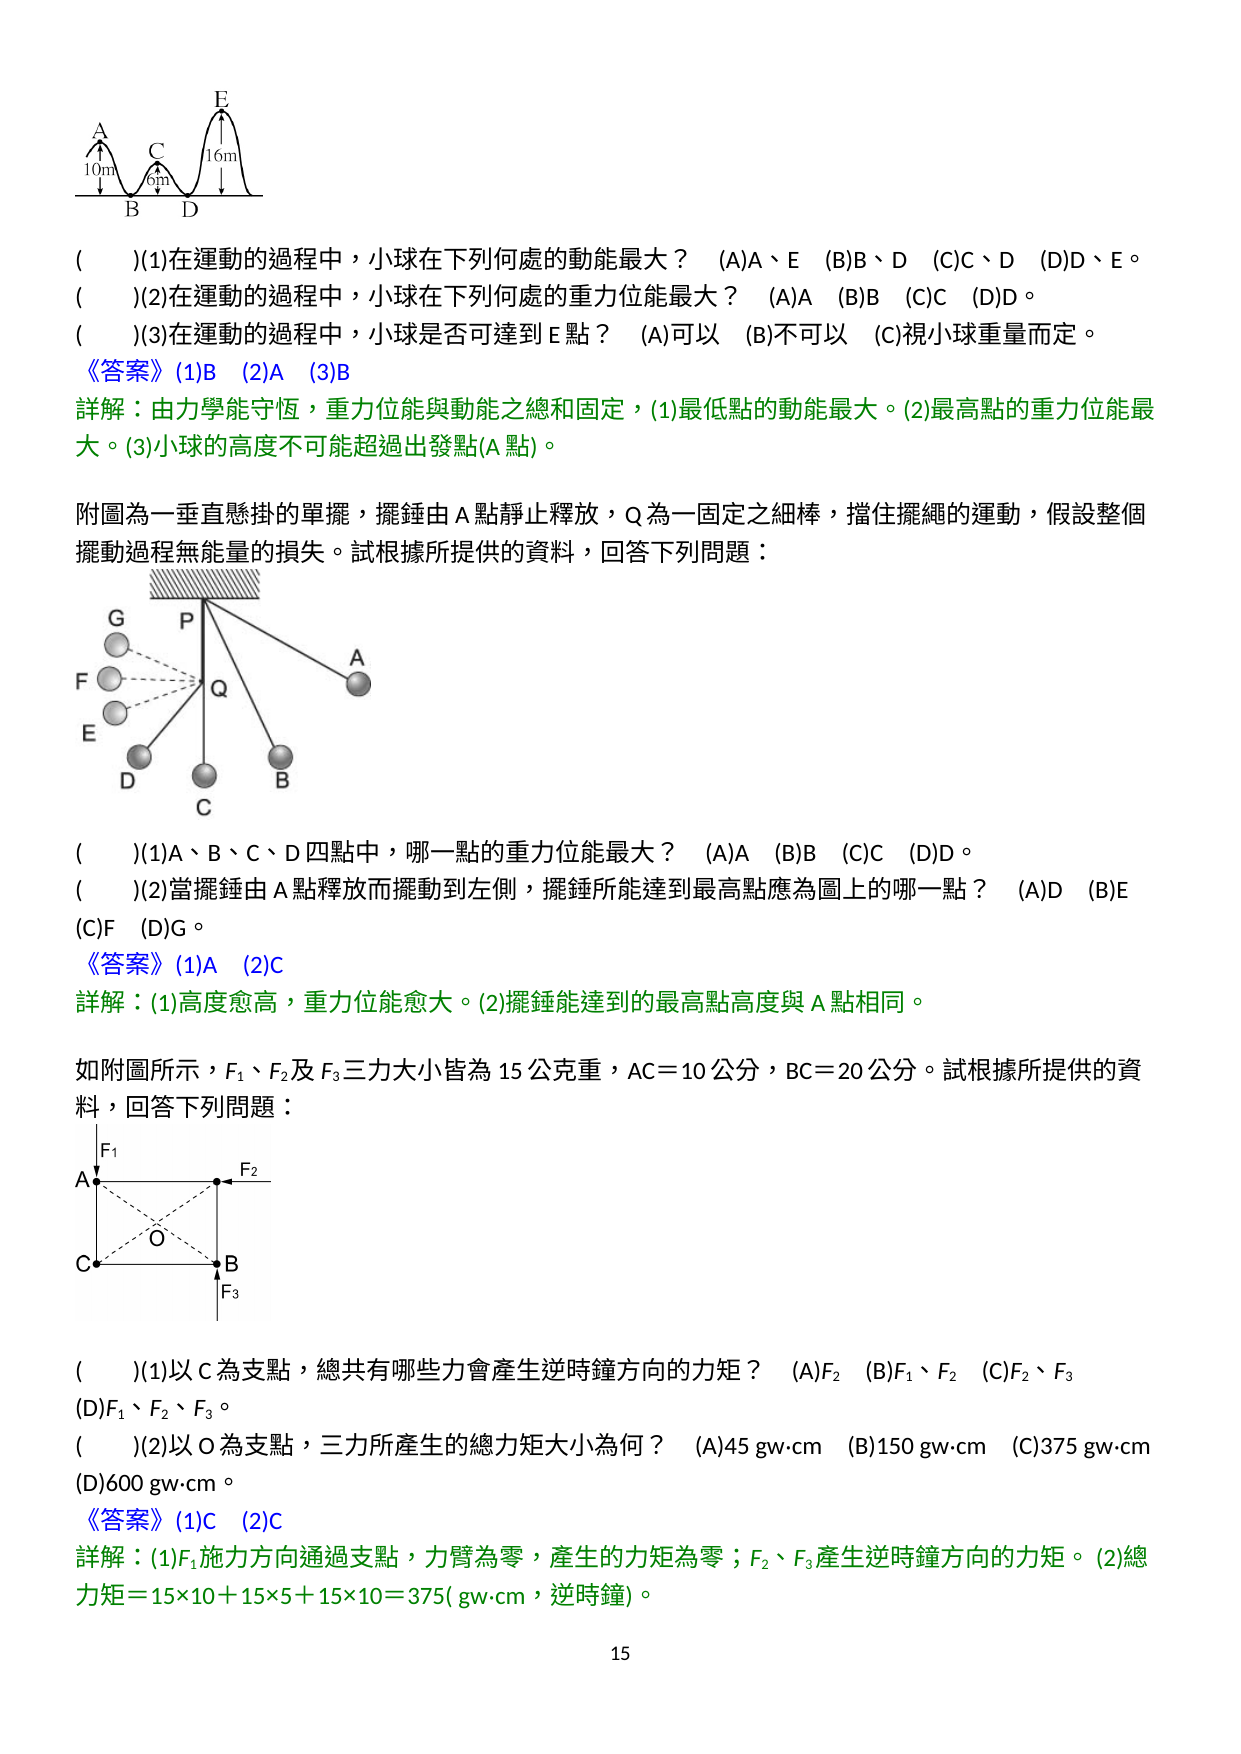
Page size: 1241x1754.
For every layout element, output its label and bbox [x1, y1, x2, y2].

picture [75, 88, 263, 222]
picture [75, 1124, 271, 1321]
picture [75, 569, 371, 820]
